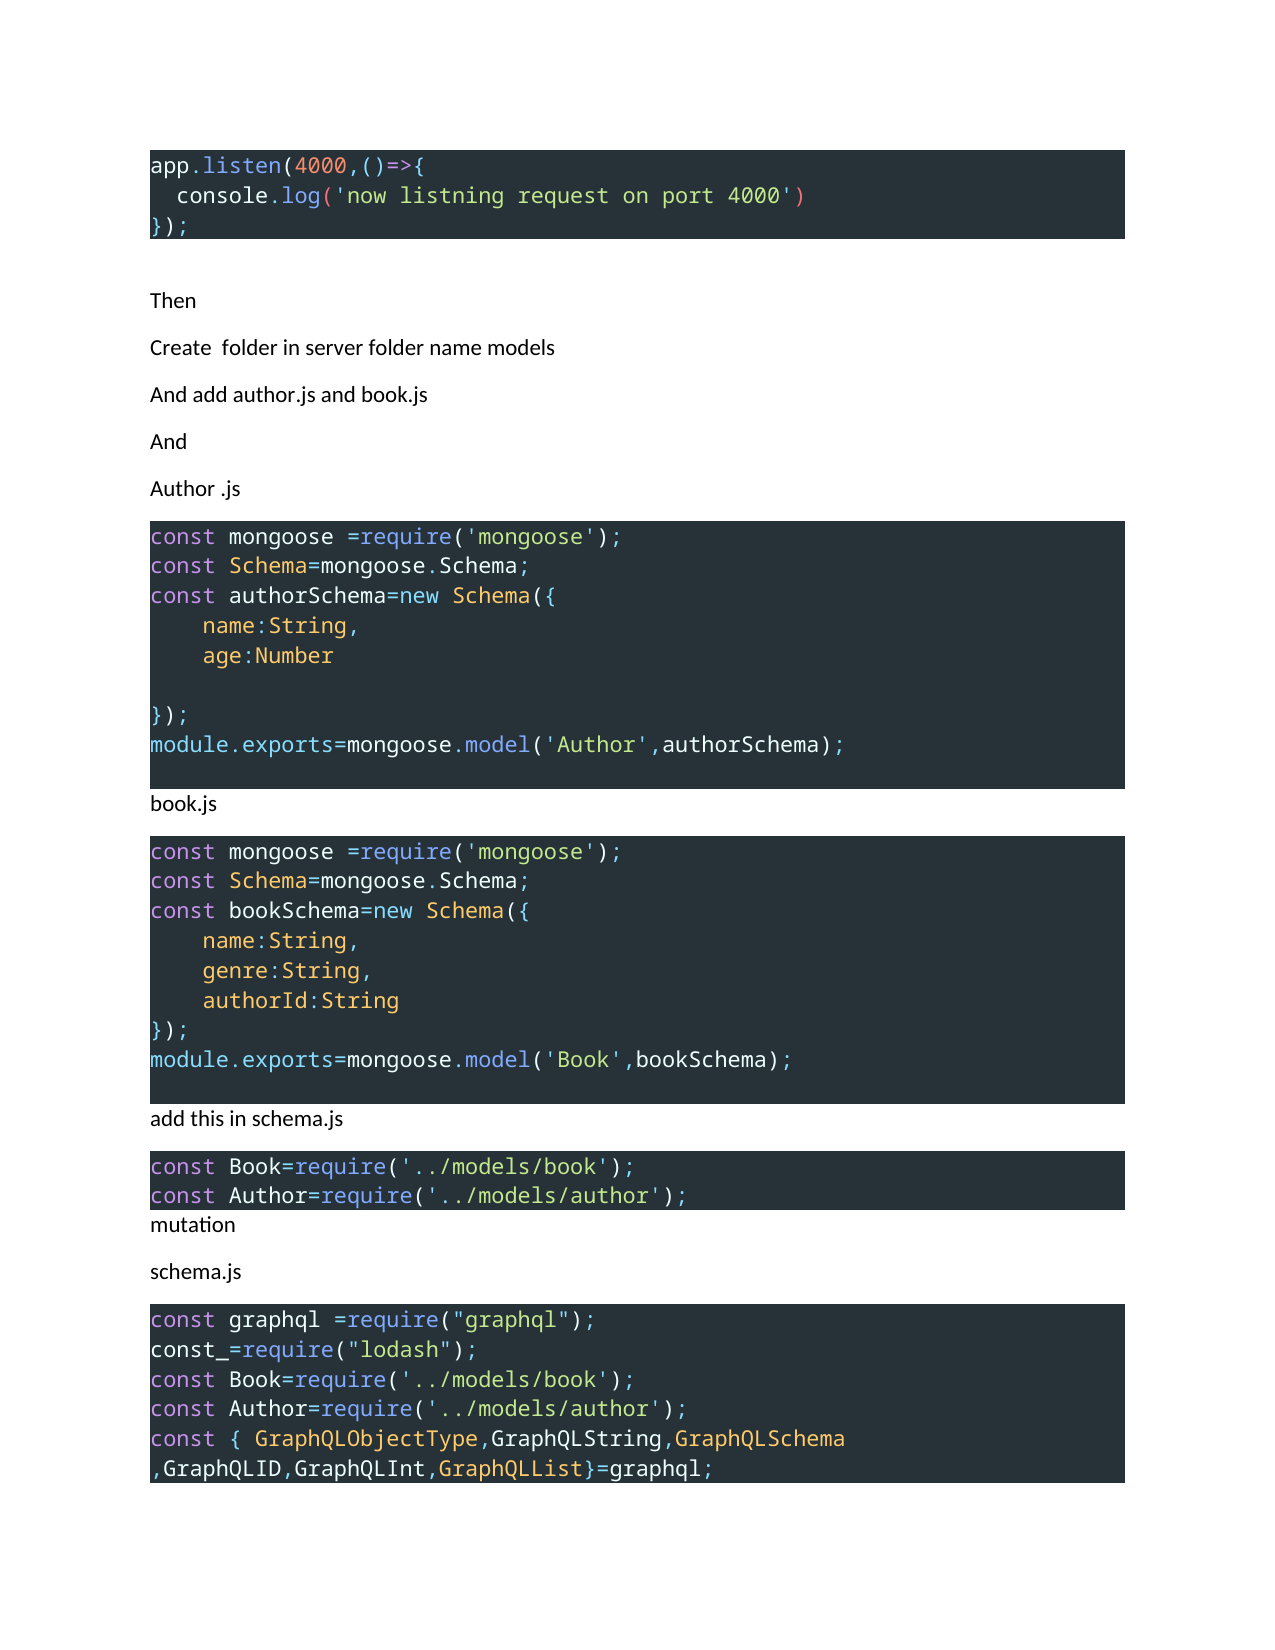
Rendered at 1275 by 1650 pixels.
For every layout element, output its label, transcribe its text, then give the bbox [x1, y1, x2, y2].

text book.js [150, 789, 1125, 817]
text const mongoose =require('mongoose'); [150, 521, 1125, 550]
text Then [150, 286, 1125, 314]
text const graphql =require("graphql"); [150, 1304, 1125, 1334]
text }); [150, 209, 1125, 239]
text name:String, [150, 925, 1125, 955]
text genre:String, [150, 955, 1125, 984]
text authorId:String [150, 984, 1125, 1014]
text const mongoose =require('mongoose'); [150, 836, 1125, 865]
text const authorSchema=new Schema({ [150, 580, 1125, 610]
text }); [150, 1014, 1125, 1044]
text module.exports=mongoose.model('Book',bookSchema); [150, 1044, 1125, 1074]
text add this in schema.js [150, 1104, 1125, 1132]
text const Schema=mongoose.Schema; [150, 865, 1125, 895]
text mutation [150, 1210, 1125, 1238]
text const Schema=mongoose.Schema; [150, 550, 1125, 580]
text age:Number [150, 640, 1125, 669]
text app.listen(4000,()=>{ [150, 150, 1125, 180]
text Author .js [150, 474, 1125, 502]
text }); [150, 699, 1125, 729]
text const Book=require('../models/book'); [150, 1363, 1125, 1393]
text const Author=require('../models/author'); [150, 1180, 1125, 1210]
text schema.js [150, 1257, 1125, 1285]
text And add author.js and book.js [150, 380, 1125, 408]
text const bookSchema=new Schema({ [150, 895, 1125, 925]
text Create folder in server folder name models [150, 333, 1125, 361]
text const { GraphQLObjectType,GraphQLString,GraphQLSchema ,GraphQLID,GraphQLInt,GraphQLList}=graphql; [150, 1423, 1125, 1483]
text And [150, 427, 1125, 455]
text const_=require("lodash"); [150, 1334, 1125, 1363]
text const Book=require('../models/book'); [150, 1151, 1125, 1180]
text name:String, [150, 610, 1125, 640]
text module.exports=mongoose.model('Author',authorSchema); [150, 729, 1125, 759]
text console.log('now listning request on port 4000') [150, 180, 1125, 209]
text const Author=require('../models/author'); [150, 1393, 1125, 1423]
